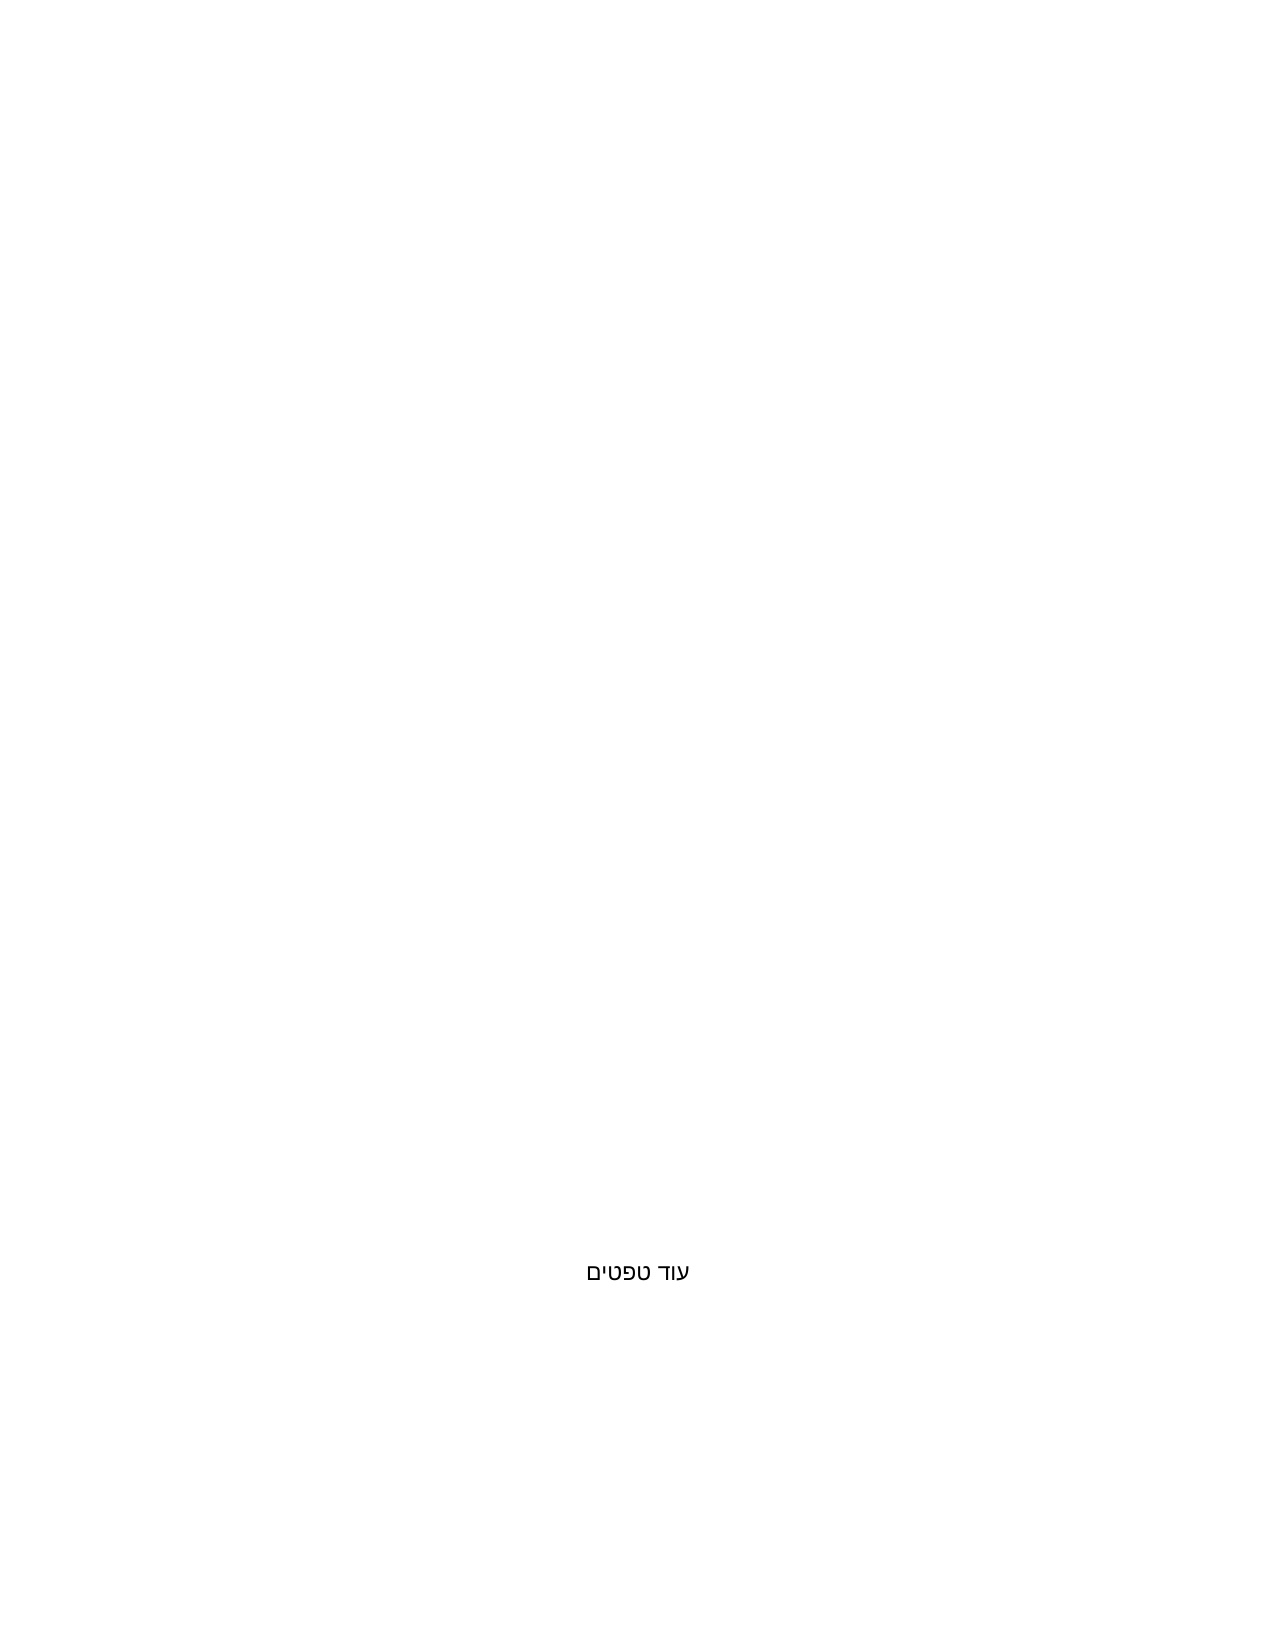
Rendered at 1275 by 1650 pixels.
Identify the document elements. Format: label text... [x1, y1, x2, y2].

text עוד טפטים [187, 1259, 1087, 1286]
